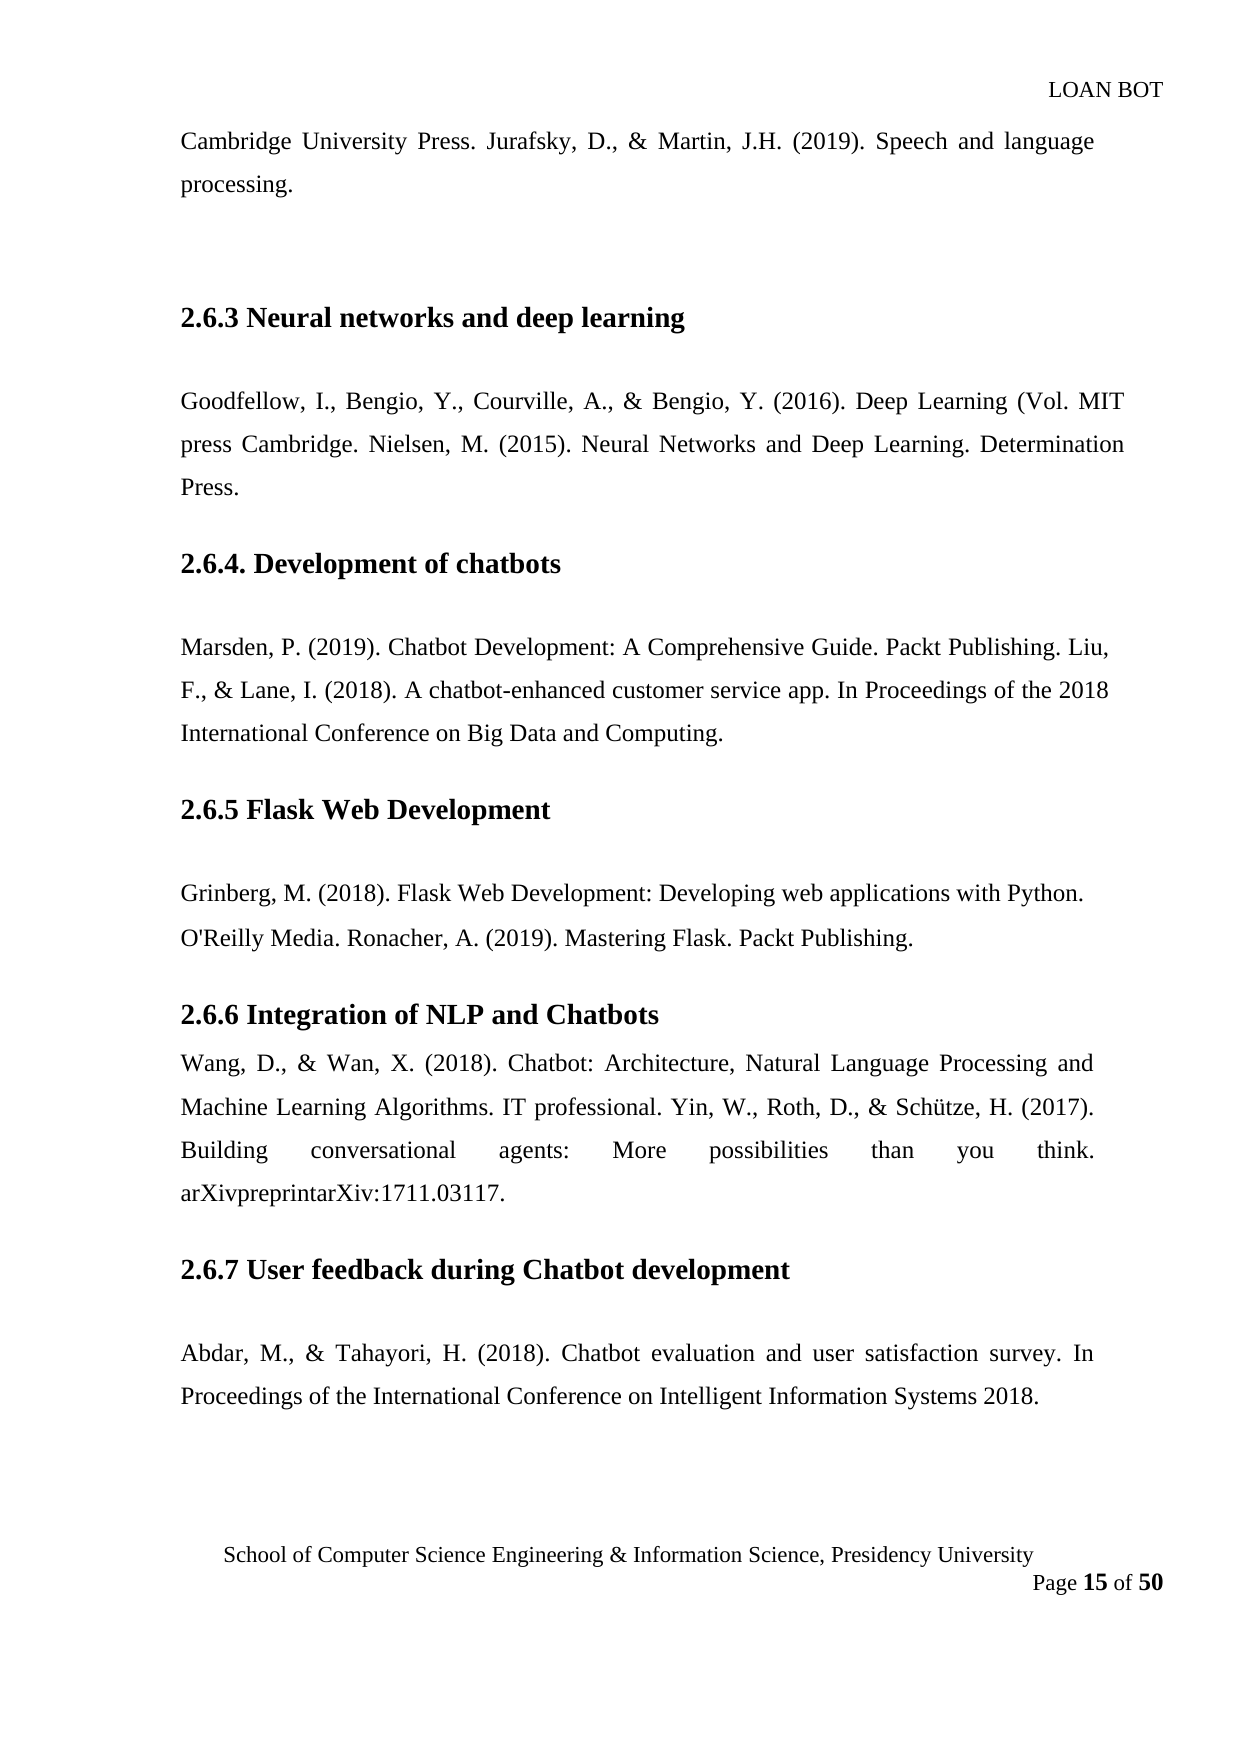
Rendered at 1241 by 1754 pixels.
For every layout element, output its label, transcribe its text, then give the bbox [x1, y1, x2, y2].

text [180, 126, 1095, 198]
text Wang, D., & Wan, X. (2018). Chatbot: Architecture, Natural Language Processing and Machine Learning Algorithms. IT professional. Yin, W., Roth, D., & Schütze, H. (2017). Building conversational agents: More possibilities than you think. arXivpreprintarXiv:1711.03117. [180, 1048, 1095, 1207]
text 2.6.3 Neural networks and deep learning [180, 300, 1163, 333]
text 2.6.7 User feedback during Chatbot development [180, 1252, 1095, 1286]
text Abdar, M., & Tahayori, H. (2018). Chatbot evaluation and user satisfaction survey. In Proceedings of the International Conference on Intelligent Information Systems 2018. [180, 1338, 1095, 1410]
text O'Reilly Media. Ronacher, A. (2019). Mastering Flask. Packt Publishing. [180, 923, 1095, 952]
text 2.6.6 Integration of NLP and Chatbots [180, 997, 1095, 1031]
text Goodfellow, I., Bengio, Y., Courville, A., & Bengio, Y. (2016). Deep Learning (Vol. MIT press Cambridge. Nielsen, M. (2015). Neural Networks and Deep Learning. Determination Press. [180, 386, 1125, 501]
text Marsden, P. (2019). Chatbot Development: A Comprehensive Guide. Packt Publishing. Liu, F., & Lane, I. (2018). A chatbot-enhanced customer service app. In Proceedings of the 2018 International Conference on Big Data and Computing. [180, 632, 1110, 747]
text 2.6.5 Flask Web Development [180, 792, 1095, 826]
text 2.6.4. Development of chatbots [180, 546, 1110, 580]
text Grinberg, M. (2018). Flask Web Development: Developing web applications with Python. [180, 878, 1095, 907]
